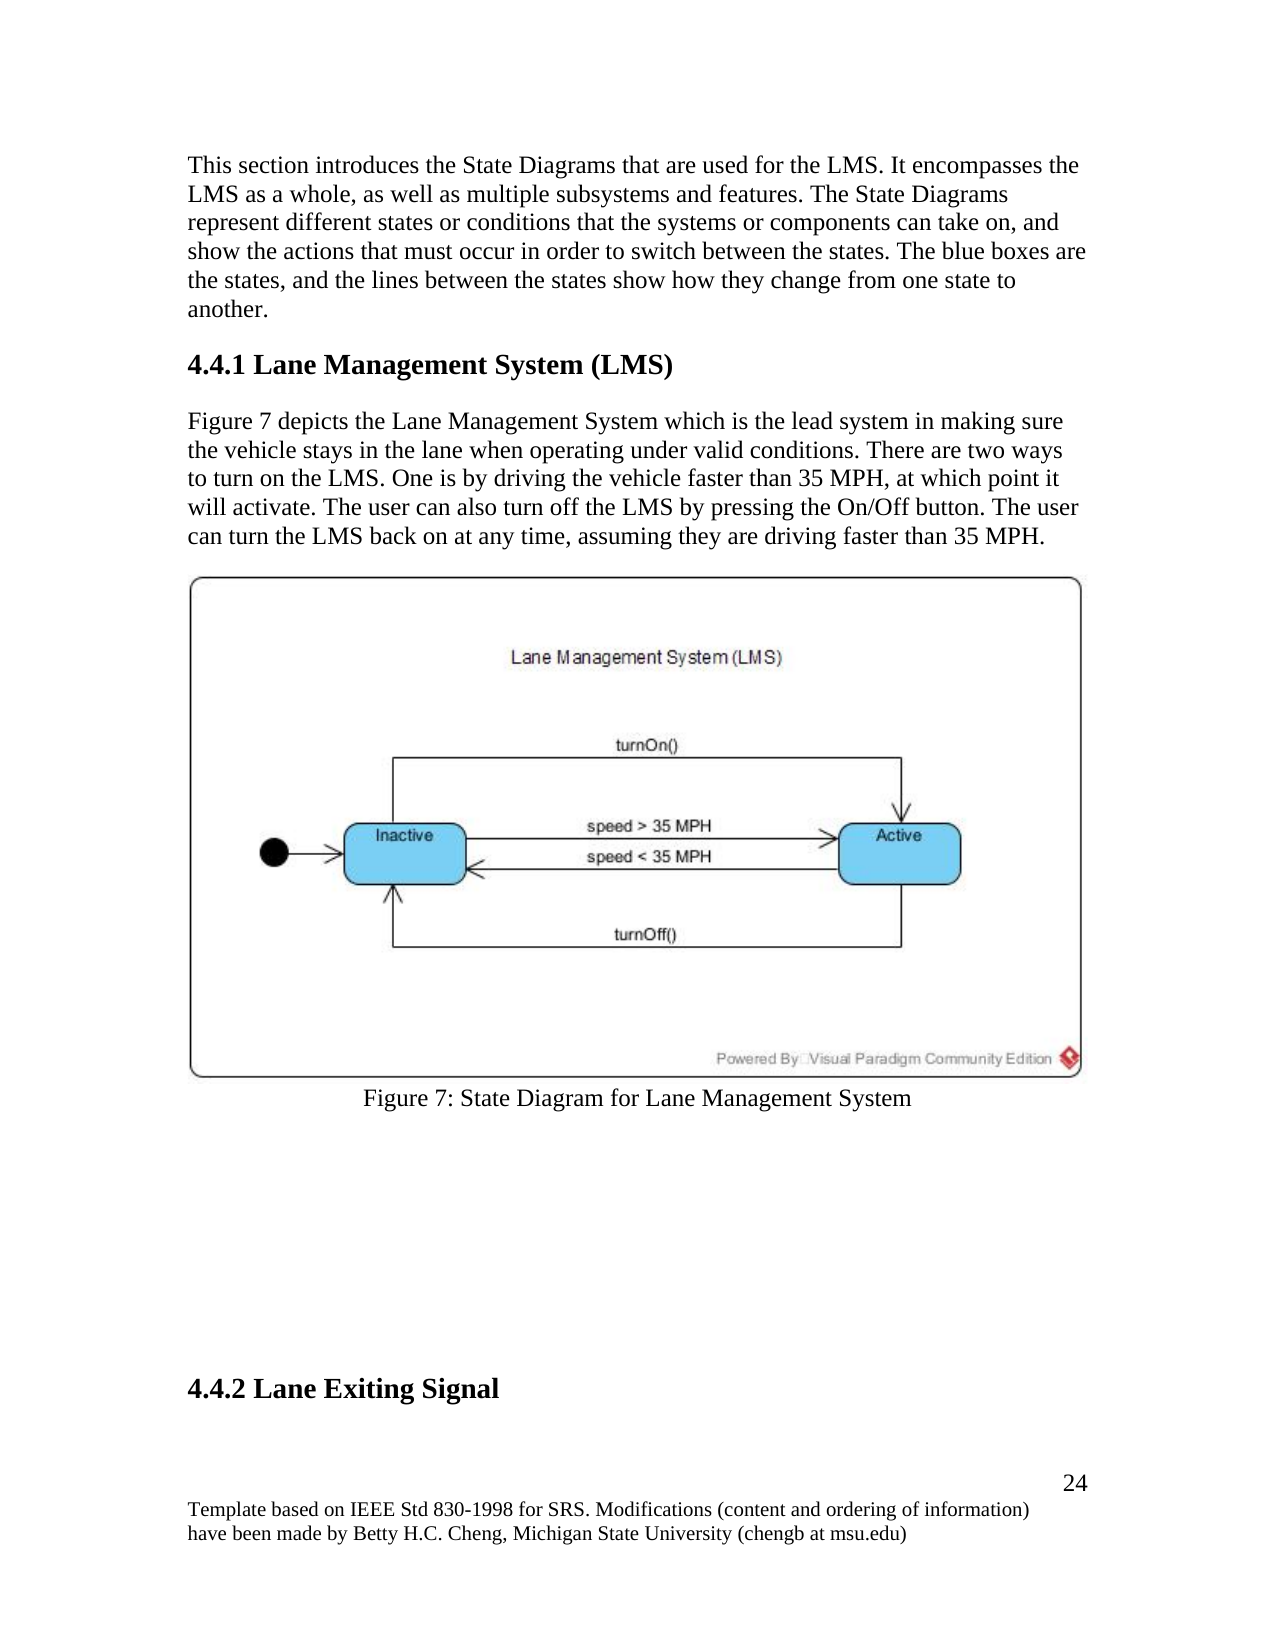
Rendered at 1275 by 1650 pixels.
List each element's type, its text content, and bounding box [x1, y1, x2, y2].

text This section introduces the State Diagrams that are used for the LMS. It encompasses the LMS as a whole, as well as multiple subsystems and features. The State Diagrams represent different states or conditions that the systems or components can take on, and show the actions that must occur in order to switch between the states. The blue boxes are the states, and the lines between the states show how they change from one state to another. [187, 150, 1087, 322]
picture [187, 574, 1088, 1084]
text 4.4.1 Lane Management System (LMS) [187, 347, 1087, 381]
text Figure 7: State Diagram for Lane Management System [187, 1084, 1087, 1112]
text Figure 7 depicts the Lane Management System which is the lead system in making sure the vehicle stays in the lane when operating under valid conditions. There are two ways to turn on the LMS. One is by driving the vehicle faster than 35 MPH, at which point it will activate. The user can also turn off the LMS by pressing the On/Off button. The user can turn the LMS back on at any time, assuming they are driving faster than 35 MPH. [187, 406, 1087, 550]
text 4.4.2 Lane Exiting Signal [187, 1371, 1087, 1404]
